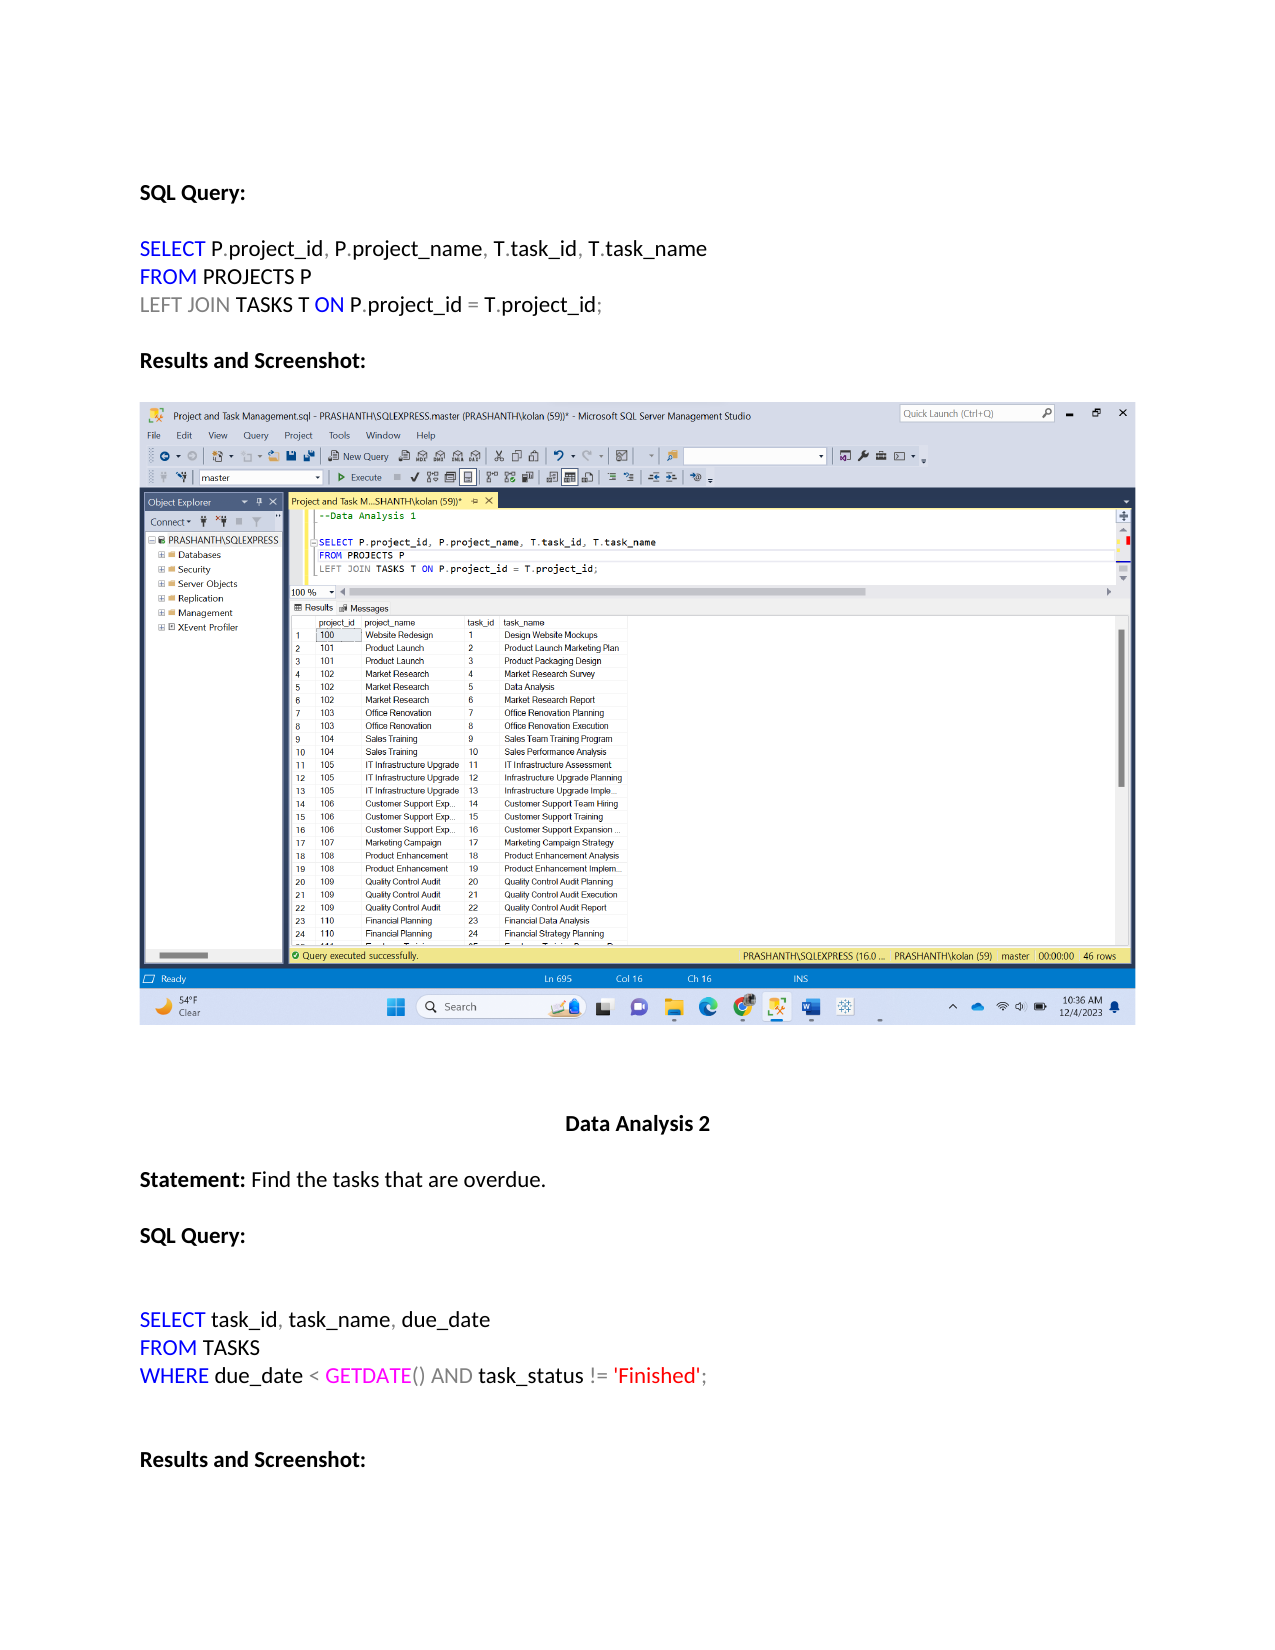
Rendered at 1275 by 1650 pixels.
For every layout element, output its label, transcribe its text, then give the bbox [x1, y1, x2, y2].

text Results and Screenshot: [139, 1445, 1135, 1473]
text WHERE due_date < GETDATE() AND task_status != 'Finished'; [139, 1361, 1135, 1389]
picture [139, 402, 1136, 1025]
text SQL Query: [139, 178, 1135, 206]
text SELECT task_id, task_name, due_date [139, 1305, 1135, 1333]
text Statement: Find the tasks that are overdue. [139, 1165, 1135, 1193]
text SQL Query: [139, 1221, 1135, 1249]
text LEFT JOIN TASKS T ON P.project_id = T.project_id; [139, 290, 1135, 318]
text Data Analysis 2 [139, 1109, 1135, 1137]
text SELECT P.project_id, P.project_name, T.task_id, T.task_name [139, 234, 1135, 262]
text Results and Screenshot: [139, 346, 1135, 374]
text FROM TASKS [139, 1333, 1135, 1361]
text FROM PROJECTS P [139, 262, 1135, 290]
